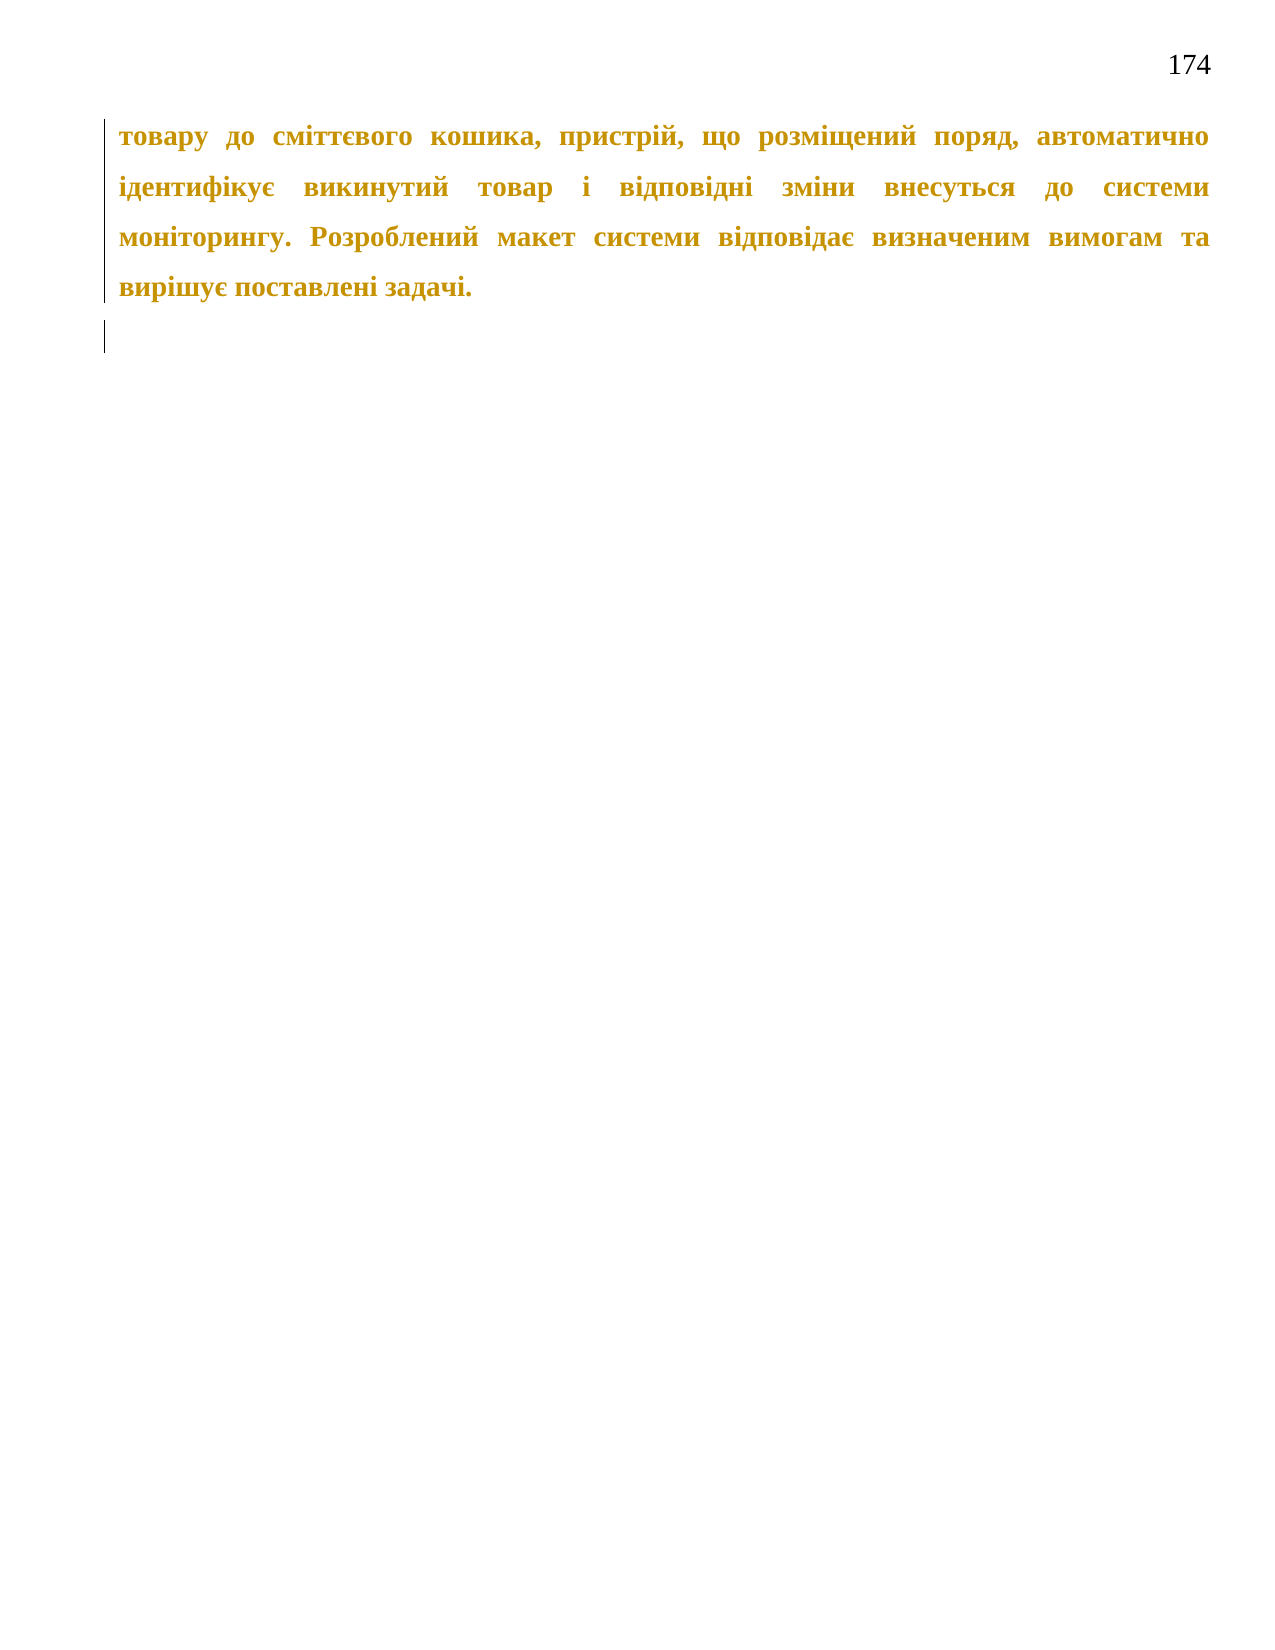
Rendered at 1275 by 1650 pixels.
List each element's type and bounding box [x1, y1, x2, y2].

text [118, 118, 1211, 303]
